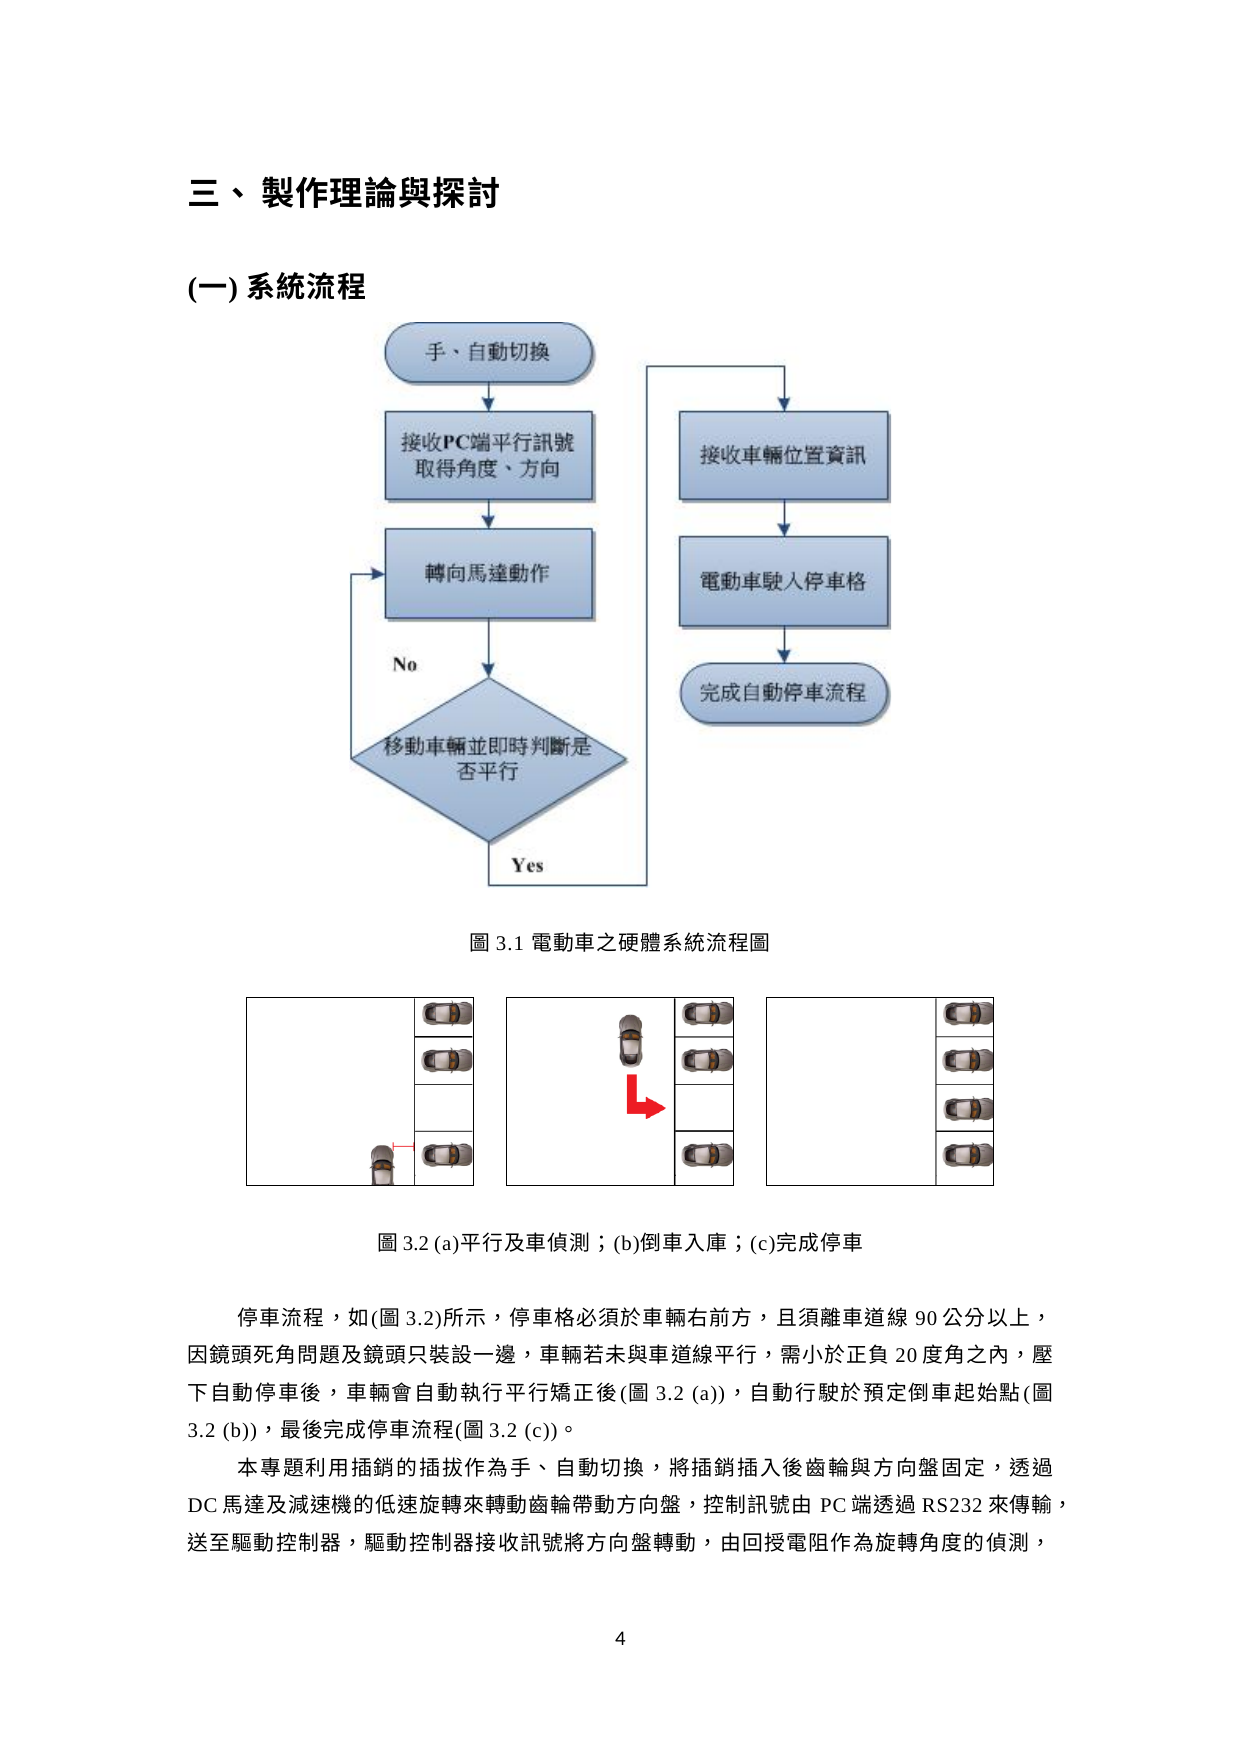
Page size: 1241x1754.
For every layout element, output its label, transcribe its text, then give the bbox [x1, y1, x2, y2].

text 圖3.1 電動車之硬體系統流程圖 [187, 922, 1053, 960]
text 圖3.2 (a)平行及車偵測；(b)倒車入庫；(c)完成停車 [187, 1222, 1053, 1260]
subtitle 系統流程 [187, 247, 1053, 322]
picture [349, 322, 892, 888]
subtitle 製作理論與探討 [187, 153, 1053, 228]
picture [767, 998, 993, 1185]
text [187, 1447, 1053, 1560]
text 停車流程，如(圖3.2)所示，停車格必須於車輛右前方，且須離車道線90公分以上，因鏡頭死角問題及鏡頭只裝設一邊，車輛若未與車道線平行，需小於正負20度角之內，壓下自動停車後，車輛會自動執行平行矯正後(圖3.2 (a))，自動行駛於預定倒車起始點(圖3.2 (b))，最後完成停車流程(圖3.2 (c))。 [187, 1297, 1053, 1447]
picture [507, 998, 733, 1185]
picture [247, 998, 473, 1185]
